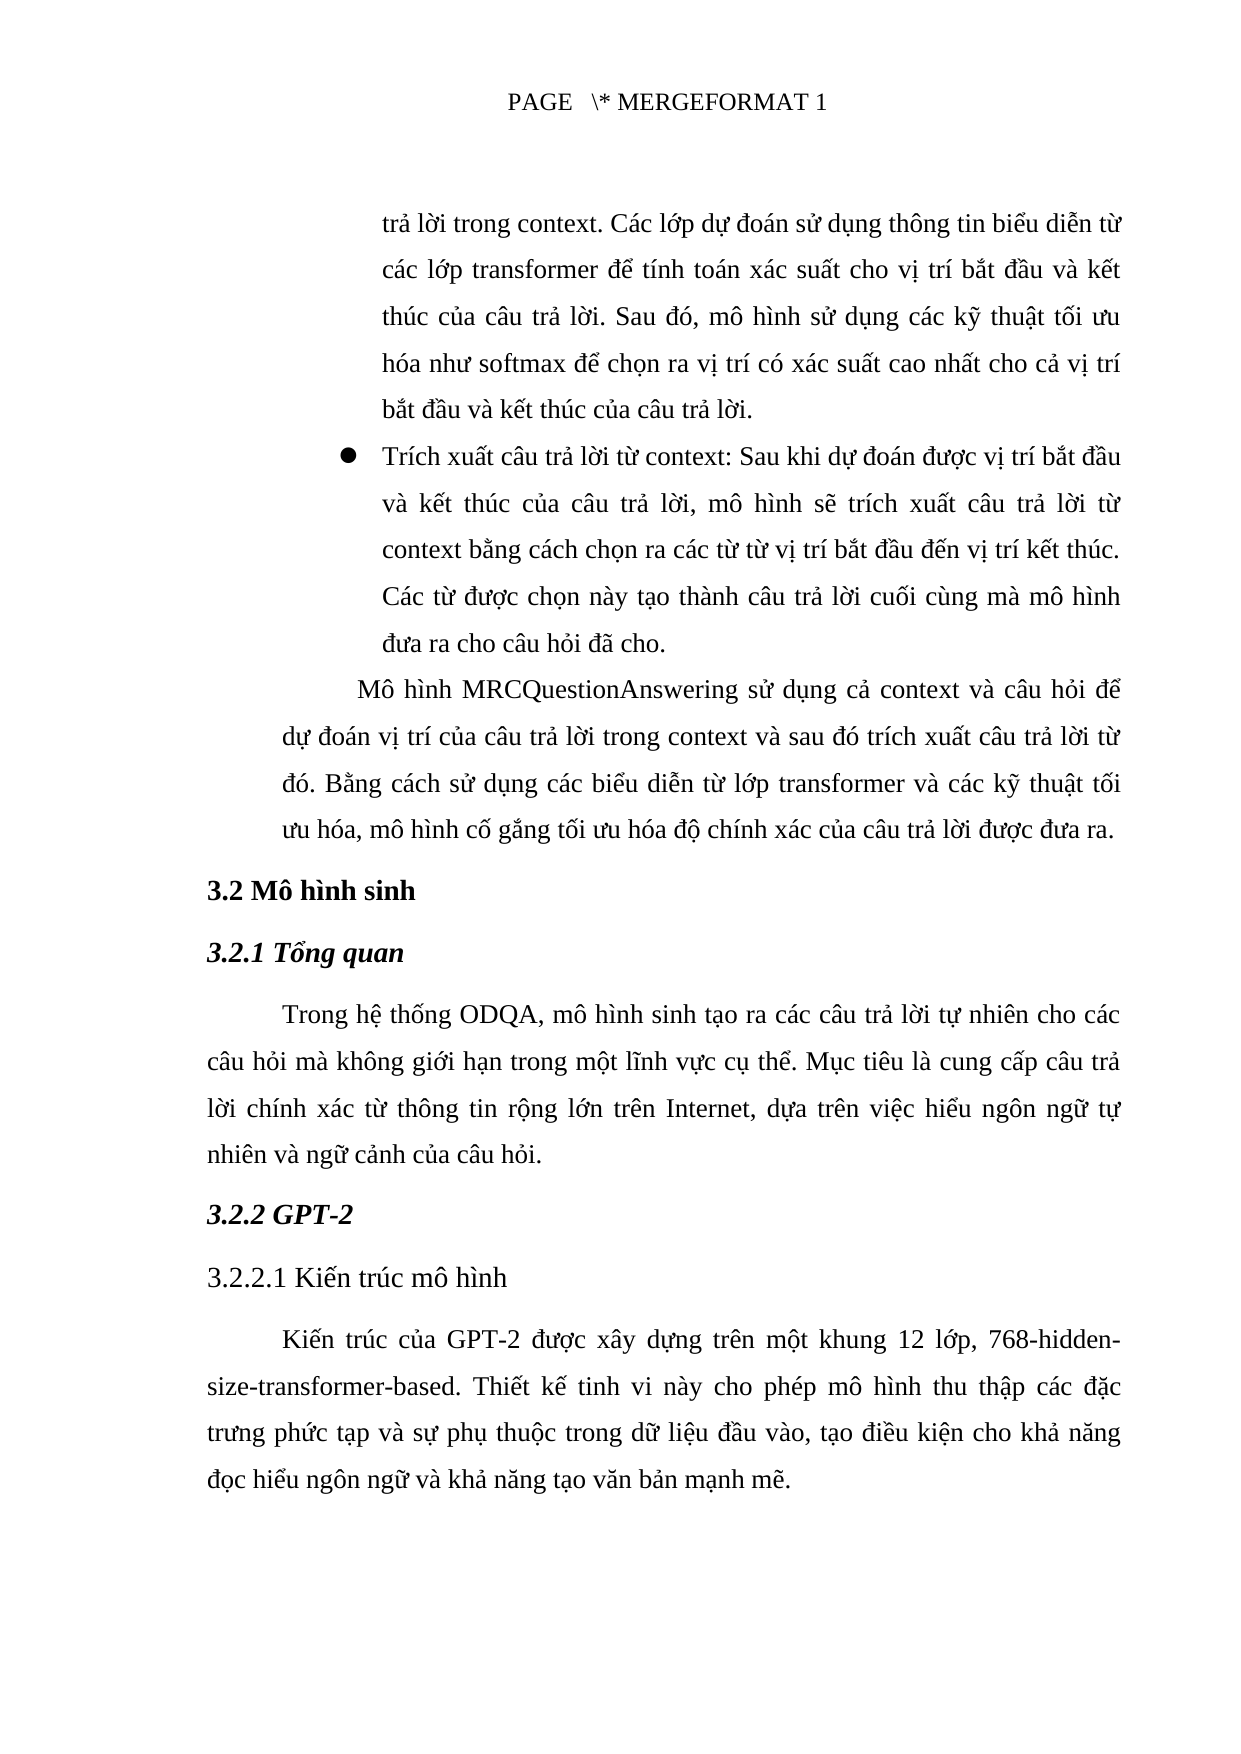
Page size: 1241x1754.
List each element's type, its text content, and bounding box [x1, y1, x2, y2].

subtitle Tổng quan [207, 936, 1122, 969]
list Trích xuất câu trả lời từ context: Sau khi dự đoán được vị trí bắt đầu và kết thúc của câu trả lời, mô hình sẽ trích xuất câu trả lời từ context bằng cách chọn ra các từ từ vị trí bắt đầu đến vị trí kết thúc. Các từ được chọn này tạo thành câu trả lời cuối cùng mà mô hình đưa ra cho câu hỏi đã cho. [338, 440, 1122, 658]
subtitle Mô hình sinh [207, 873, 1122, 906]
list Mô hình MRCQuestionAnswering sử dụng cả context và câu hỏi để dự đoán vị trí của câu trả lời trong context và sau đó trích xuất câu trả lời từ đó. Bằng cách sử dụng các biểu diễn từ lớp transformer và các kỹ thuật tối ưu hóa, mô hình cố gắng tối ưu hóa độ chính xác của câu trả lời được đưa ra. [282, 673, 1122, 845]
subtitle GPT-2 [207, 1197, 1122, 1231]
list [338, 207, 1122, 424]
text Kiến trúc của GPT-2 được xây dựng trên một khung 12 lớp, 768-hidden-size-transformer-based. Thiết kế tinh vi này cho phép mô hình thu thập các đặc trưng phức tạp và sự phụ thuộc trong dữ liệu đầu vào, tạo điều kiện cho khả năng đọc hiểu ngôn ngữ và khả năng tạo văn bản mạnh mẽ. [207, 1323, 1122, 1494]
text Trong hệ thống ODQA, mô hình sinh tạo ra các câu trả lời tự nhiên cho các câu hỏi mà không giới hạn trong một lĩnh vực cụ thể. Mục tiêu là cung cấp câu trả lời chính xác từ thông tin rộng lớn trên Internet, dựa trên việc hiểu ngôn ngữ tự nhiên và ngữ cảnh của câu hỏi. [207, 998, 1122, 1169]
subtitle Kiến trúc mô hình [207, 1260, 1122, 1294]
